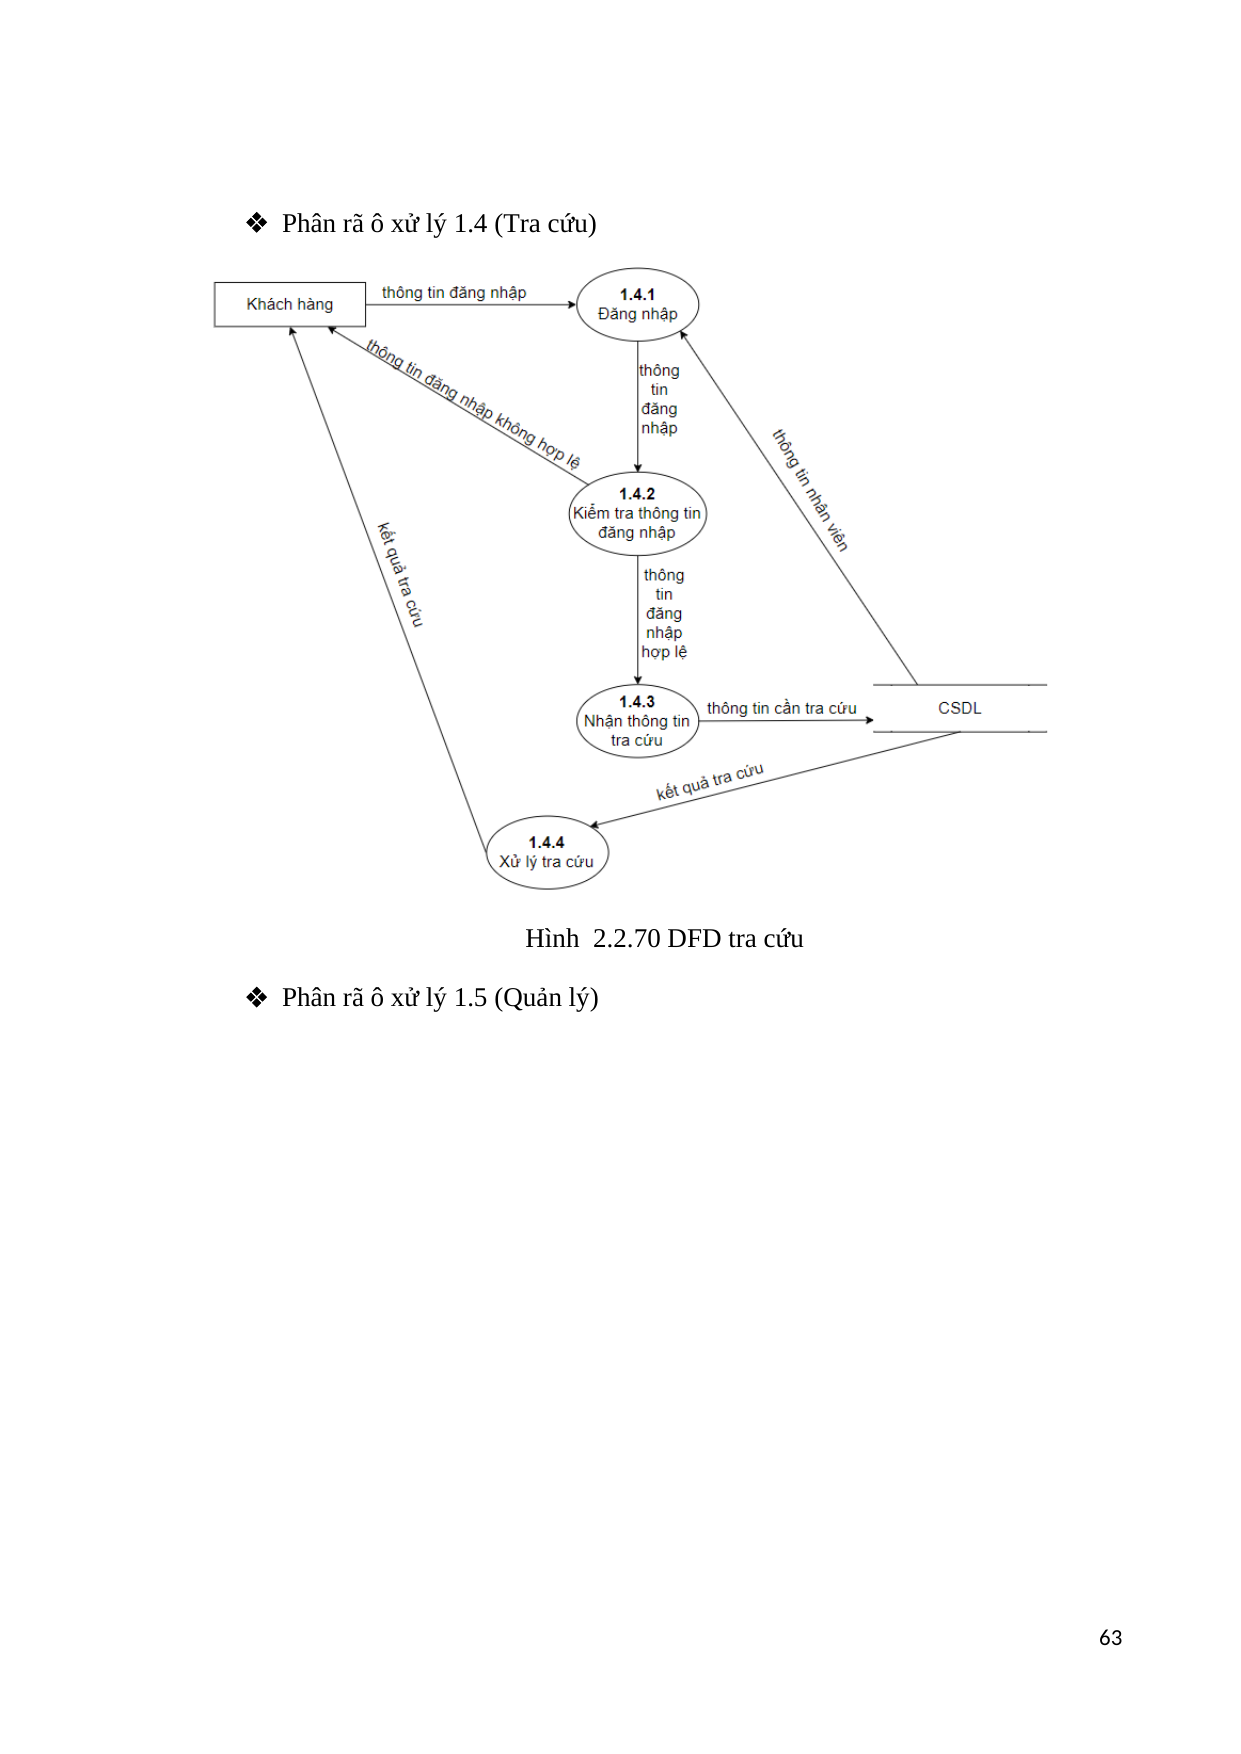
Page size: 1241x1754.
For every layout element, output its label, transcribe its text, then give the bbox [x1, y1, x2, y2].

picture [206, 266, 1123, 896]
list Phân rã ô xử lý 1.4 (Tra cứu) [244, 207, 1122, 238]
list Phân rã ô xử lý 1.5 (Quản lý) [244, 981, 1122, 1013]
